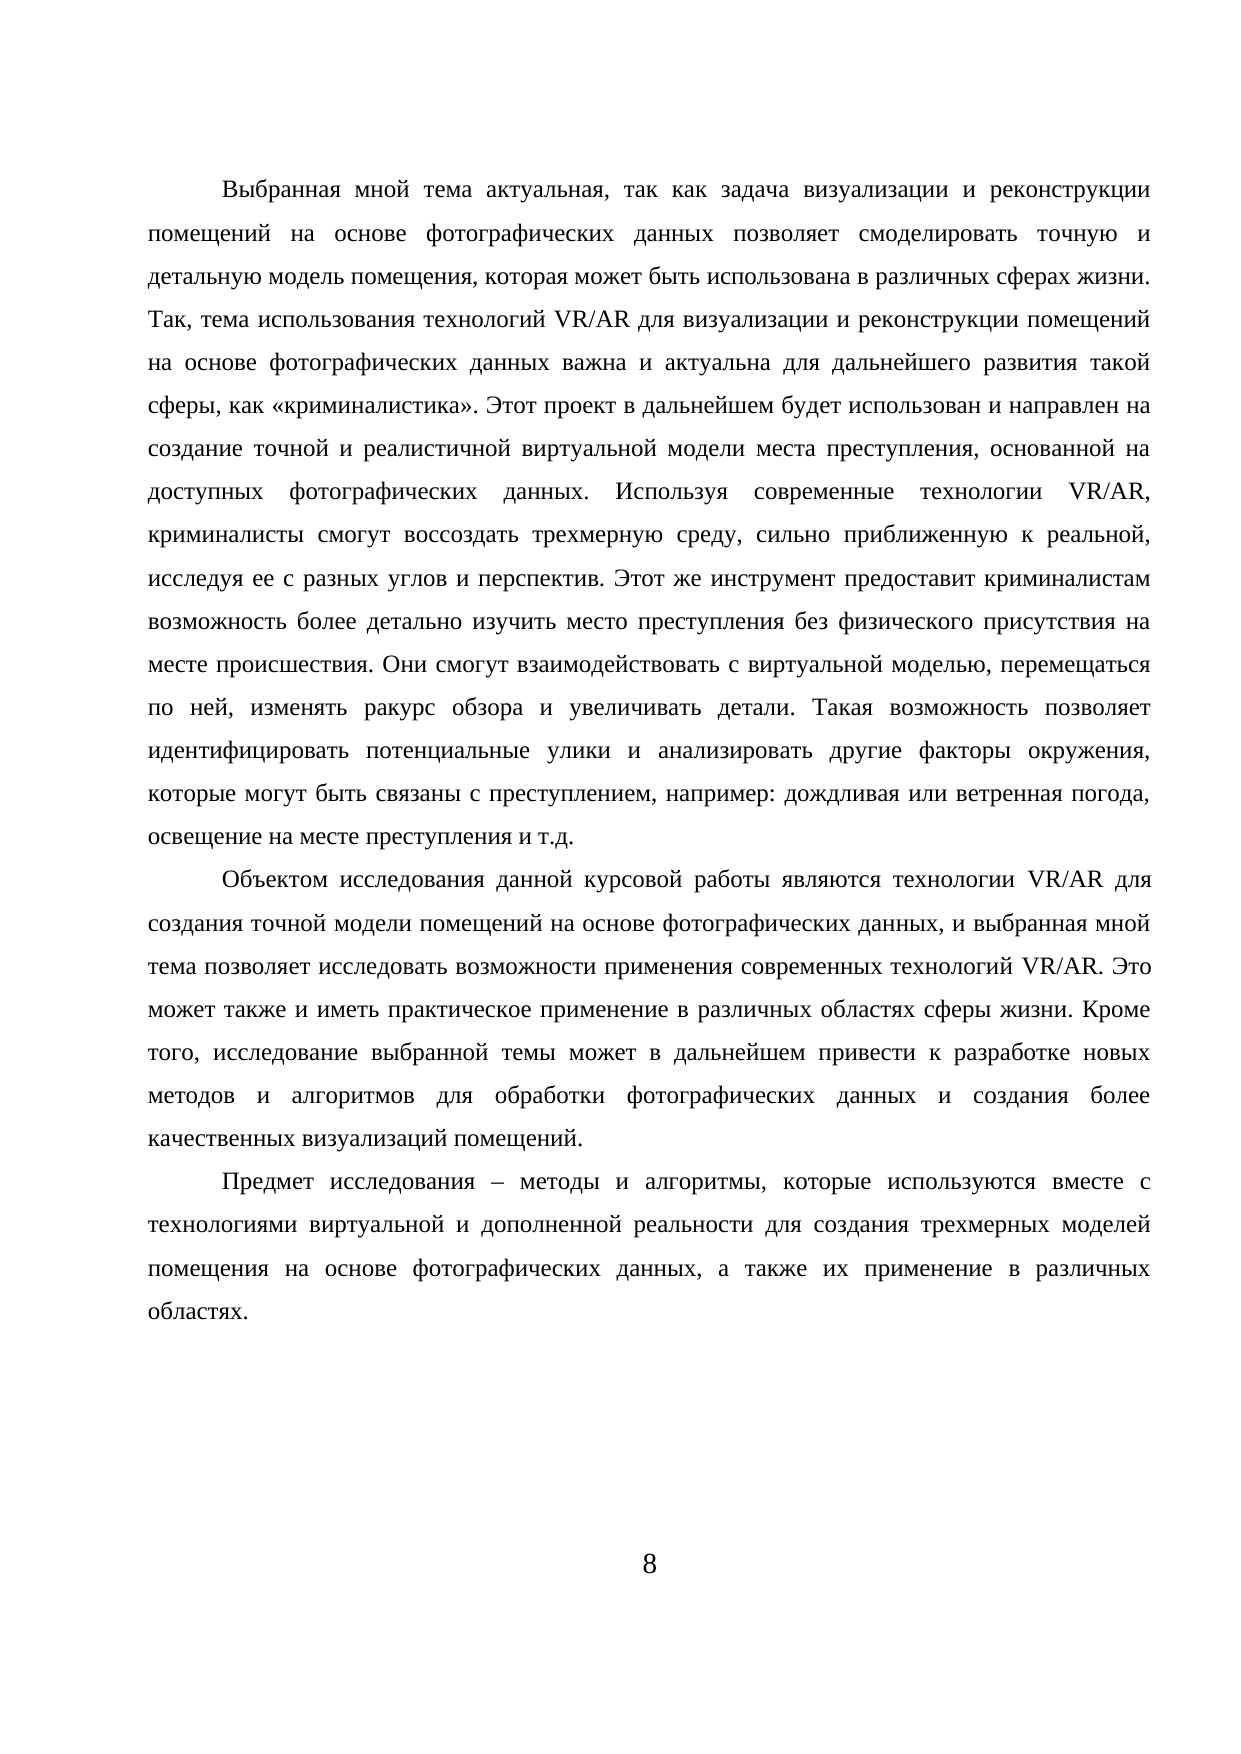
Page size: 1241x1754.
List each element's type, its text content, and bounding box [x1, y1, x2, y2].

text Предмет исследования – методы и алгоритмы, которые используются вместе с технологиями виртуальной и дополненной реальности для создания трехмерных моделей помещения на основе фотографических данных, а также их применение в различных областях. [148, 1166, 1152, 1324]
text Выбранная мной тема актуальная, так как задача визуализации и реконструкции помещений на основе фотографических данных позволяет смоделировать точную и детальную модель помещения, которая может быть использована в различных сферах жизни. Так, тема использования технологий VR/AR для визуализации и реконструкции помещений на основе фотографических данных важна и актуальна для дальнейшего развития такой сферы, как «криминалистика». Этот проект в дальнейшем будет использован и направлен на создание точной и реалистичной виртуальной модели места преступления, основанной на доступных фотографических данных. Используя современные технологии VR/AR, криминалисты смогут воссоздать трехмерную среду, сильно приближенную к реальной, исследуя ее с разных углов и перспектив. Этот же инструмент предоставит криминалистам возможность более детально изучить место преступления без физического присутствия на месте происшествия. Они смогут взаимодействовать с виртуальной моделью, перемещаться по ней, изменять ракурс обзора и увеличивать детали. Такая возможность позволяет идентифицировать потенциальные улики и анализировать другие факторы окружения, которые могут быть связаны с преступлением, например: дождливая или ветренная погода, освещение на месте преступления и т.д. [148, 174, 1152, 850]
text Объектом исследования данной курсовой работы являются технологии VR/AR для создания точной модели помещений на основе фотографических данных, и выбранная мной тема позволяет исследовать возможности применения современных технологий VR/AR. Это может также и иметь практическое применение в различных областях сферы жизни. Кроме того, исследование выбранной темы может в дальнейшем привести к разработке новых методов и алгоритмов для обработки фотографических данных и создания более качественных визуализаций помещений. [148, 864, 1152, 1152]
